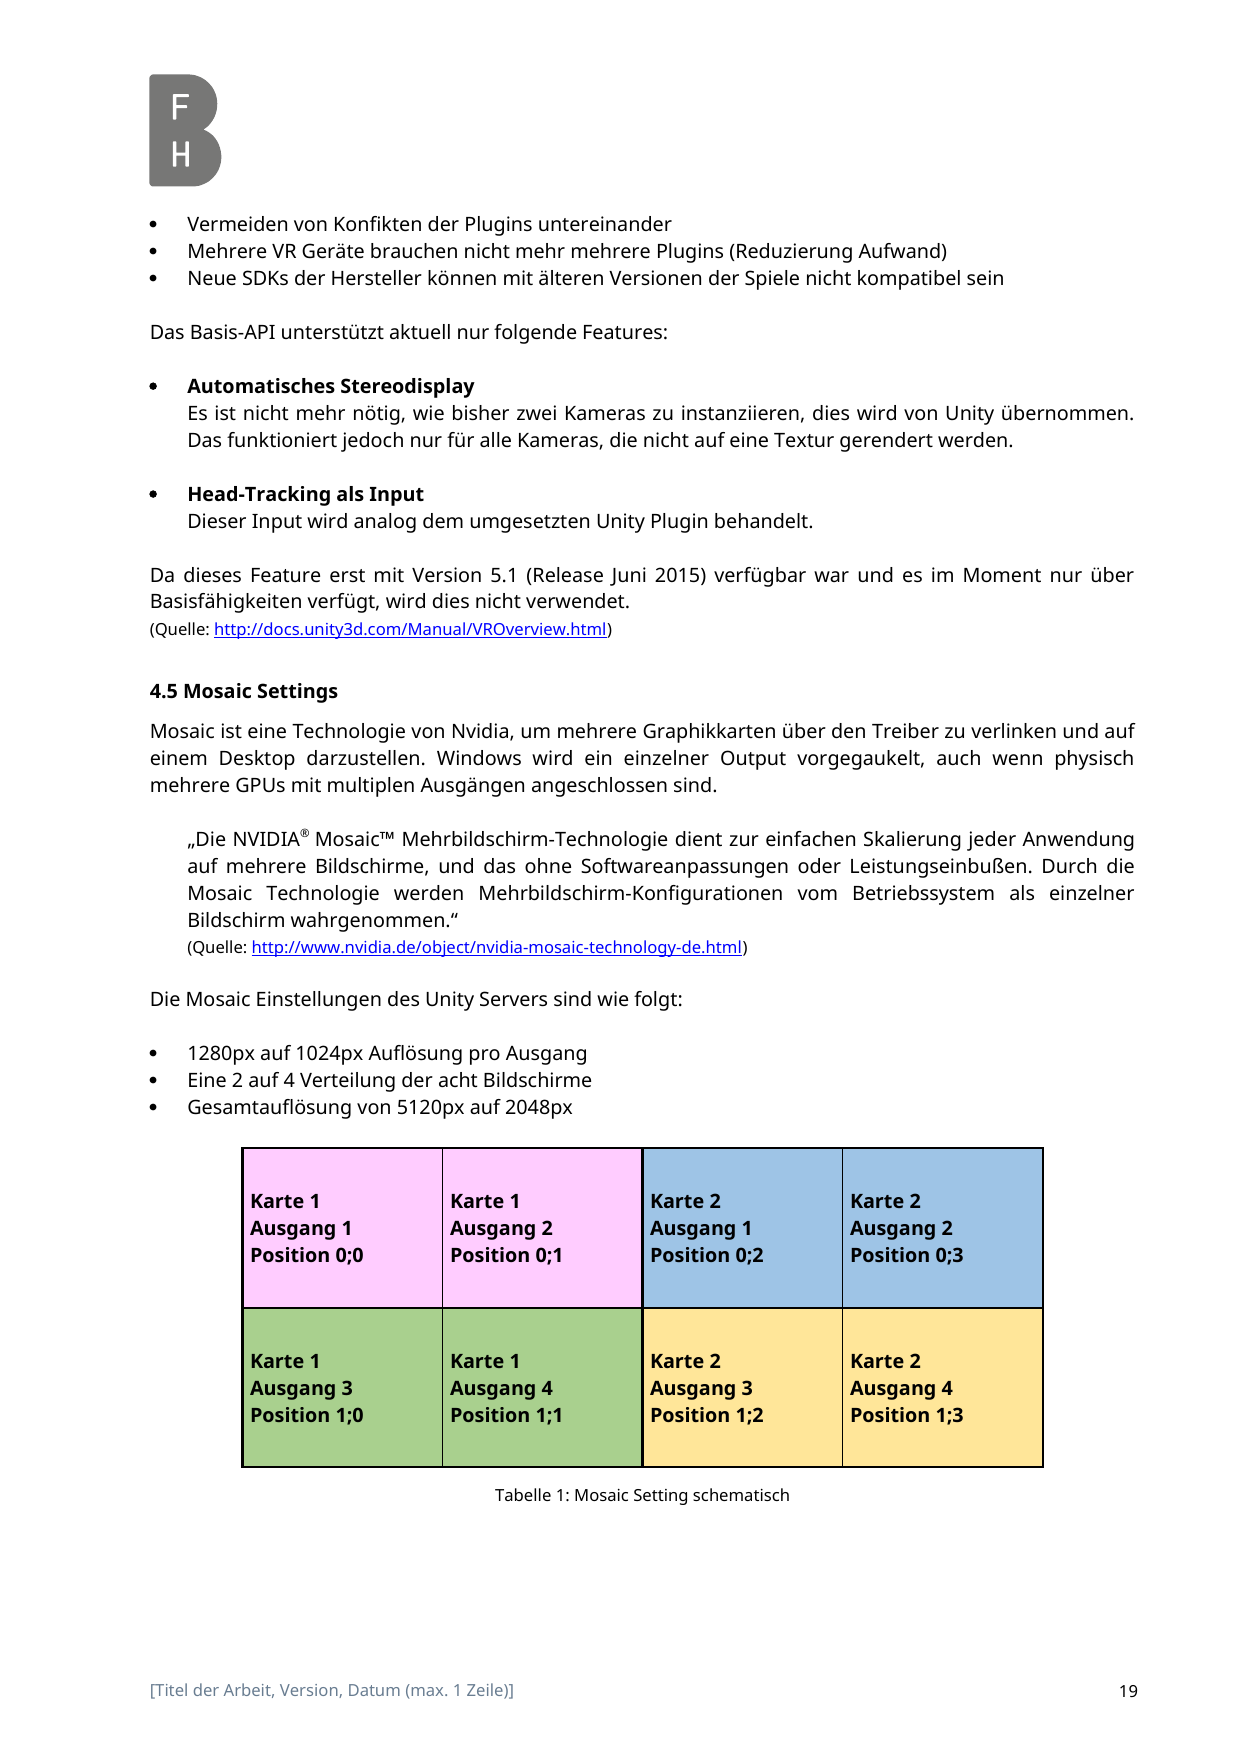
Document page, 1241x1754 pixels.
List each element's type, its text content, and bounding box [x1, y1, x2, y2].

list Neue SDKs der Hersteller können mit älteren Versionen der Spiele nicht kompatibel sein [149, 264, 1136, 291]
list Eine 2 auf 4 Verteilung der acht Bildschirme [149, 1066, 1136, 1093]
list Es ist nicht mehr nötig, wie bisher zwei Kameras zu instanziieren, dies wird von Unity übernommen. Das funktioniert jedoch nur für alle Kameras, die nicht auf eine Textur gerendert werden. [187, 399, 1136, 453]
text „Die NVIDIA® Mosaic™ Mehrbildschirm-Technologie dient zur einfachen Skalierung jeder Anwendung auf mehrere Bildschirme, und das ohne Softwareanpassungen oder Leistungseinbußen. Durch die Mosaic Technologie werden Mehrbildschirm-Konfigurationen vom Betriebssystem als einzelner Bildschirm wahrgenommen.“ [187, 825, 1136, 933]
table_cell Karte 2 Ausgang 4 Position 1;3 [843, 1309, 1042, 1466]
table_cell Karte 1 Ausgang 3 Position 1;0 [244, 1309, 442, 1466]
table_cell Karte 1 Ausgang 4 Position 1;1 [443, 1309, 641, 1466]
list 1280px auf 1024px Auflösung pro Ausgang [149, 1039, 1136, 1066]
subtitle Mosaic Settings [149, 678, 1136, 705]
table_header Karte 2 Ausgang 1 Position 0;2 [644, 1149, 842, 1307]
text (Quelle: http://www.nvidia.de/object/nvidia-mosaic-technology-de.html) [187, 933, 1136, 958]
list Vermeiden von Konfikten der Plugins untereinander [149, 210, 1136, 237]
text (Quelle: http://docs.unity3d.com/Manual/VROverview.html) [149, 615, 1136, 640]
text Da dieses Feature erst mit Version 5.1 (Release Juni 2015) verfügbar war und es im Moment nur über Basisfähigkeiten verfügt, wird dies nicht verwendet. [149, 561, 1136, 615]
table_header Karte 1 Ausgang 1 Position 0;0 [244, 1149, 442, 1307]
table_header Karte 2 Ausgang 2 Position 0;3 [843, 1149, 1042, 1307]
table_header Karte 1 Ausgang 2 Position 0;1 [443, 1149, 641, 1307]
list Gesamtauflösung von 5120px auf 2048px [149, 1093, 1136, 1120]
list Automatisches Stereodisplay [149, 372, 1136, 399]
text Das Basis-API unterstützt aktuell nur folgende Features: [149, 318, 1136, 345]
list Dieser Input wird analog dem umgesetzten Unity Plugin behandelt. [187, 507, 1136, 534]
list Mehrere VR Geräte brauchen nicht mehr mehrere Plugins (Reduzierung Aufwand) [149, 237, 1136, 264]
table_cell Karte 2 Ausgang 3 Position 1;2 [644, 1309, 842, 1466]
list Head-Tracking als Input [149, 480, 1136, 507]
text Mosaic ist eine Technologie von Nvidia, um mehrere Graphikkarten über den Treiber zu verlinken und auf einem Desktop darzustellen. Windows wird ein einzelner Output vorgegaukelt, auch wenn physisch mehrere GPUs mit multiplen Ausgängen angeschlossen sind. [149, 717, 1136, 798]
text Die Mosaic Einstellungen des Unity Servers sind wie folgt: [149, 985, 1136, 1012]
